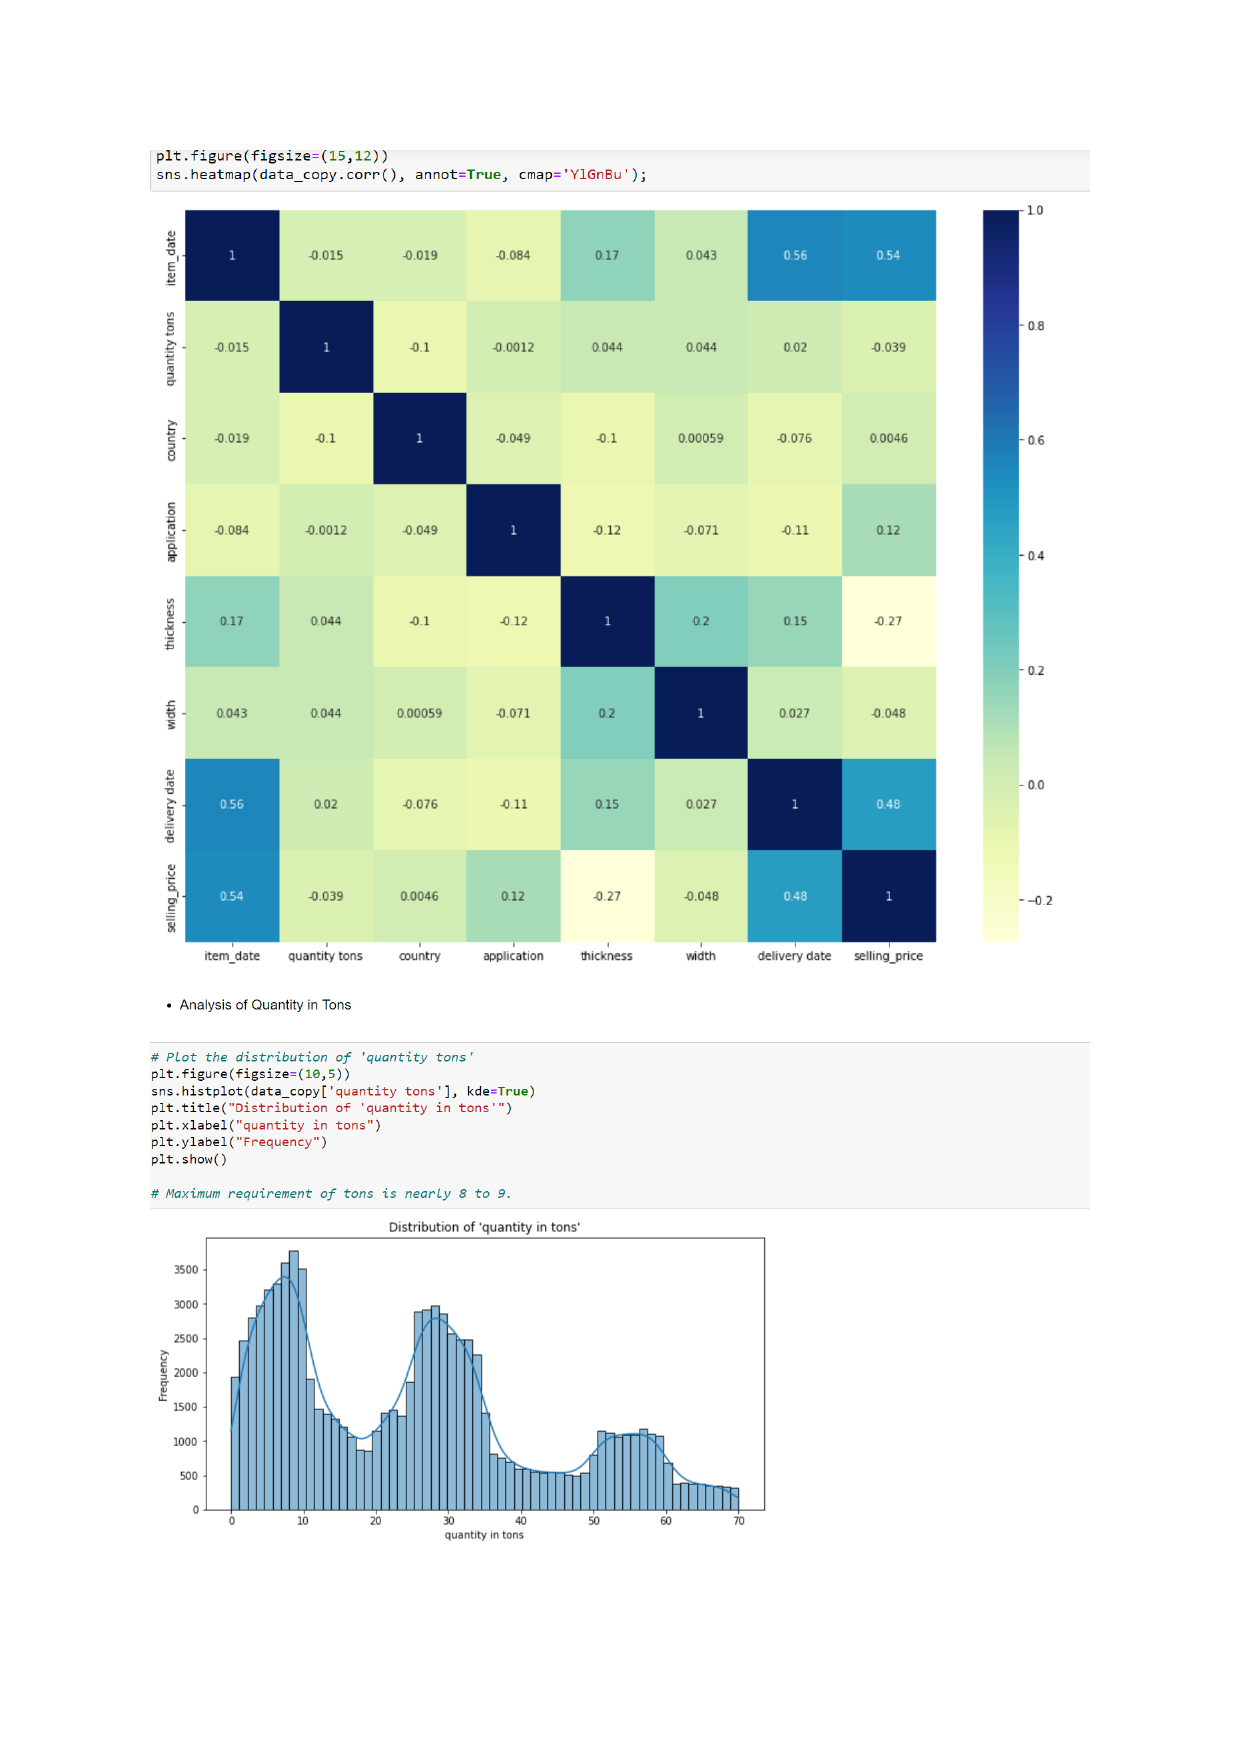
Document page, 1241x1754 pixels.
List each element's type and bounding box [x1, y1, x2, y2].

picture [150, 985, 1091, 1568]
picture [150, 150, 1091, 967]
